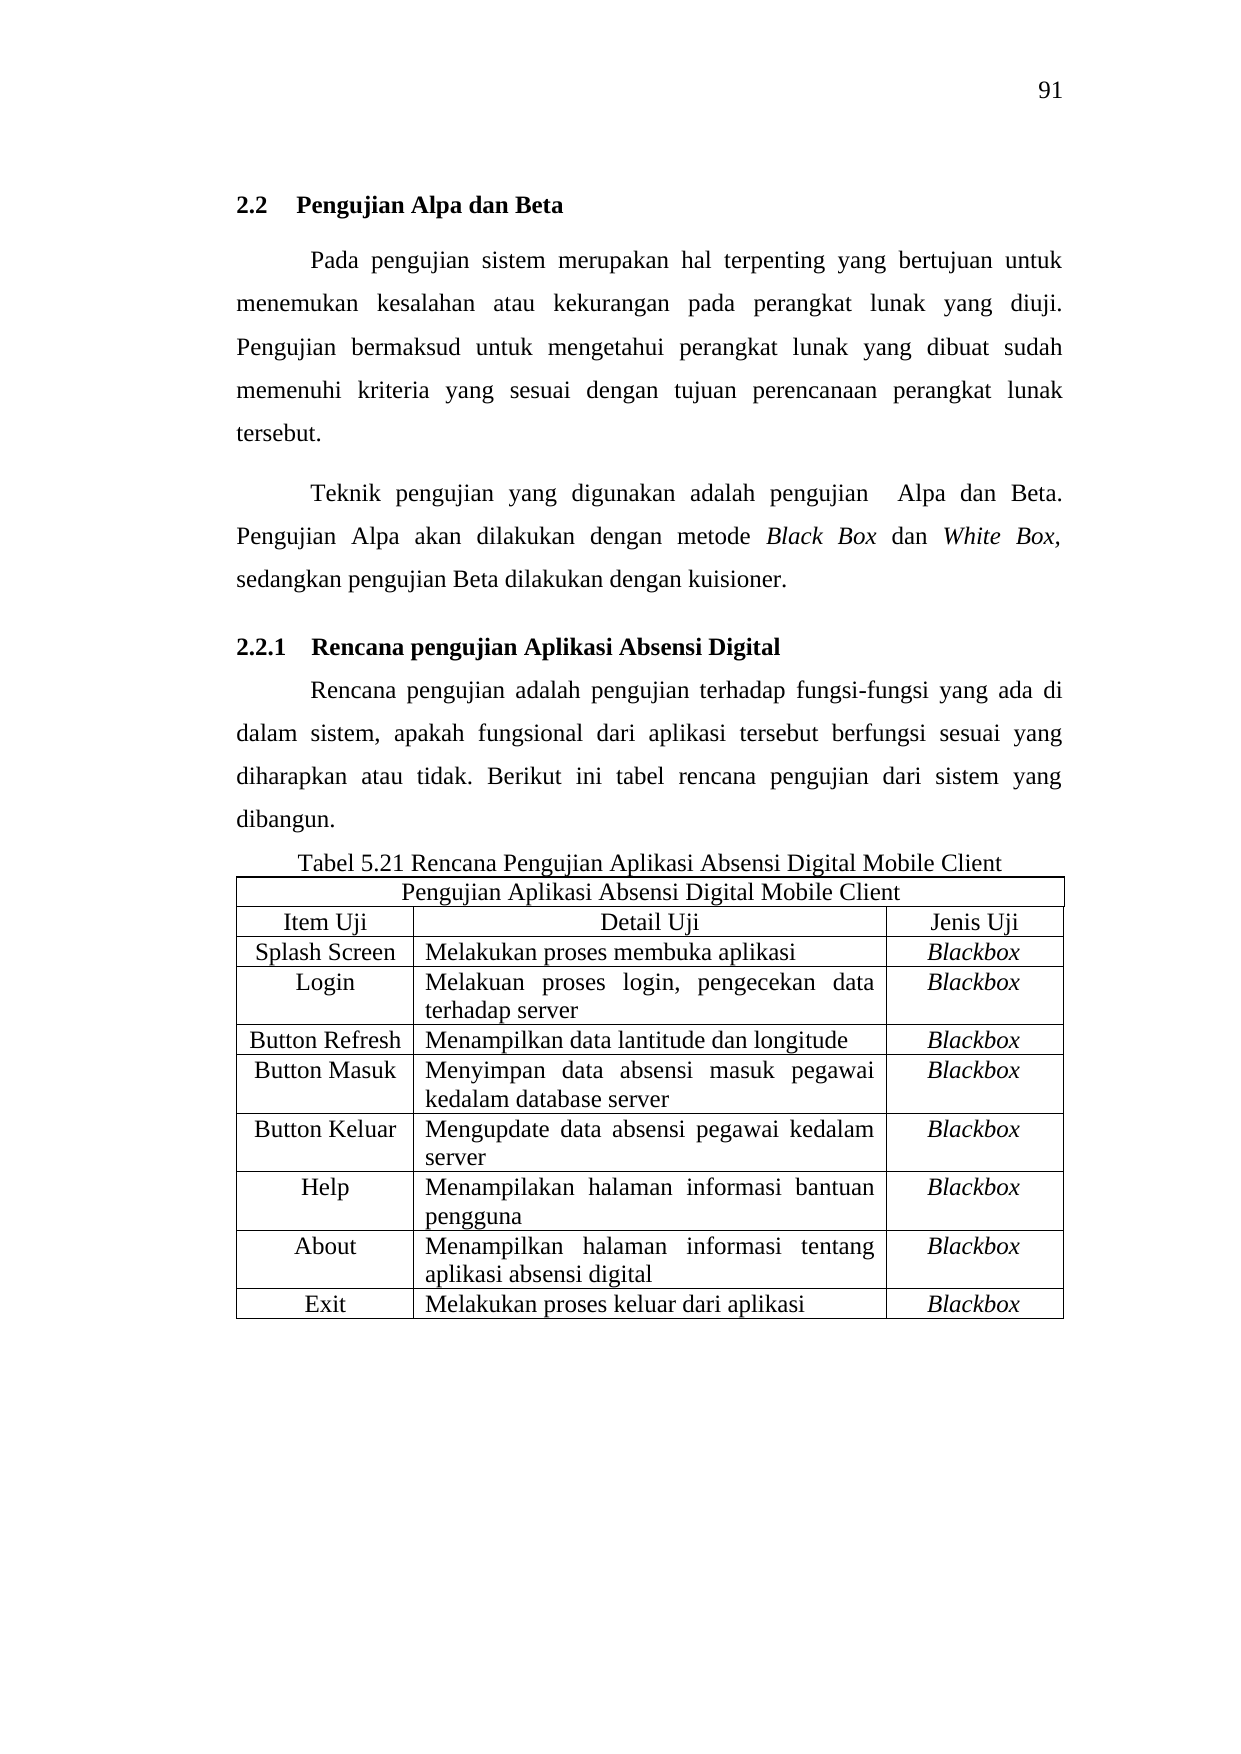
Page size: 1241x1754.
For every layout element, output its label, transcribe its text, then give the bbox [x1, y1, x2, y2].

table_cell Mengupdate data absensi pegawai kedalam server [414, 1114, 886, 1171]
table_cell Menampilkan halaman informasi tentang aplikasi absensi digital [414, 1231, 886, 1288]
table_cell Button Keluar [237, 1114, 413, 1171]
table_cell Melakukan proses keluar dari aplikasi [414, 1289, 886, 1318]
table_cell Blackbox [887, 937, 1063, 966]
table_cell Blackbox [887, 1172, 1063, 1230]
table_cell Blackbox [887, 967, 1063, 1024]
table_cell Blackbox [887, 1114, 1063, 1171]
table_cell Blackbox [887, 1055, 1063, 1113]
table_cell Button Masuk [237, 1055, 413, 1113]
table_cell Melakuan proses login, pengecekan data terhadap server [414, 967, 886, 1024]
table_cell Blackbox [887, 1231, 1063, 1288]
table_cell Blackbox [887, 1289, 1063, 1318]
text Rencana pengujian adalah pengujian terhadap fungsi-fungsi yang ada di dalam sistem, apakah fungsional dari aplikasi tersebut berfungsi sesuai yang diharapkan atau tidak. Berikut ini tabel rencana pengujian dari sistem yang dibangun. [236, 675, 1063, 833]
table_cell Menampilkan data lantitude dan longitude [414, 1025, 886, 1054]
table_cell Menampilakan halaman informasi bantuan pengguna [414, 1172, 886, 1230]
table_cell Splash Screen [237, 937, 413, 966]
table_cell Menyimpan data absensi masuk pegawai kedalam database server [414, 1055, 886, 1113]
table_cell Exit [237, 1289, 413, 1318]
table_cell Detail Uji [414, 907, 886, 936]
table_cell Help [237, 1172, 413, 1230]
subtitle Pengujian Alpa dan Beta [236, 190, 1063, 218]
table_header Pengujian Aplikasi Absensi Digital Mobile Client [237, 878, 1064, 906]
table_cell Melakukan proses membuka aplikasi [414, 937, 886, 966]
table_cell About [237, 1231, 413, 1288]
table_cell Jenis Uji [887, 907, 1063, 936]
table_cell Item Uji [237, 907, 413, 936]
table_cell Login [237, 967, 413, 1024]
text Teknik pengujian yang digunakan adalah pengujian Alpa dan Beta. Pengujian Alpa akan dilakukan dengan metode Black Box dan White Box, sedangkan pengujian Beta dilakukan dengan kuisioner. [236, 478, 1063, 593]
subtitle Rencana pengujian Aplikasi Absensi Digital [236, 632, 1063, 661]
text Pada pengujian sistem merupakan hal terpenting yang bertujuan untuk menemukan kesalahan atau kekurangan pada perangkat lunak yang diuji. Pengujian bermaksud untuk mengetahui perangkat lunak yang dibuat sudah memenuhi kriteria yang sesuai dengan tujuan perencanaan perangkat lunak tersebut. [236, 245, 1063, 447]
table_cell Blackbox [887, 1025, 1063, 1054]
table_cell Button Refresh [237, 1025, 413, 1054]
